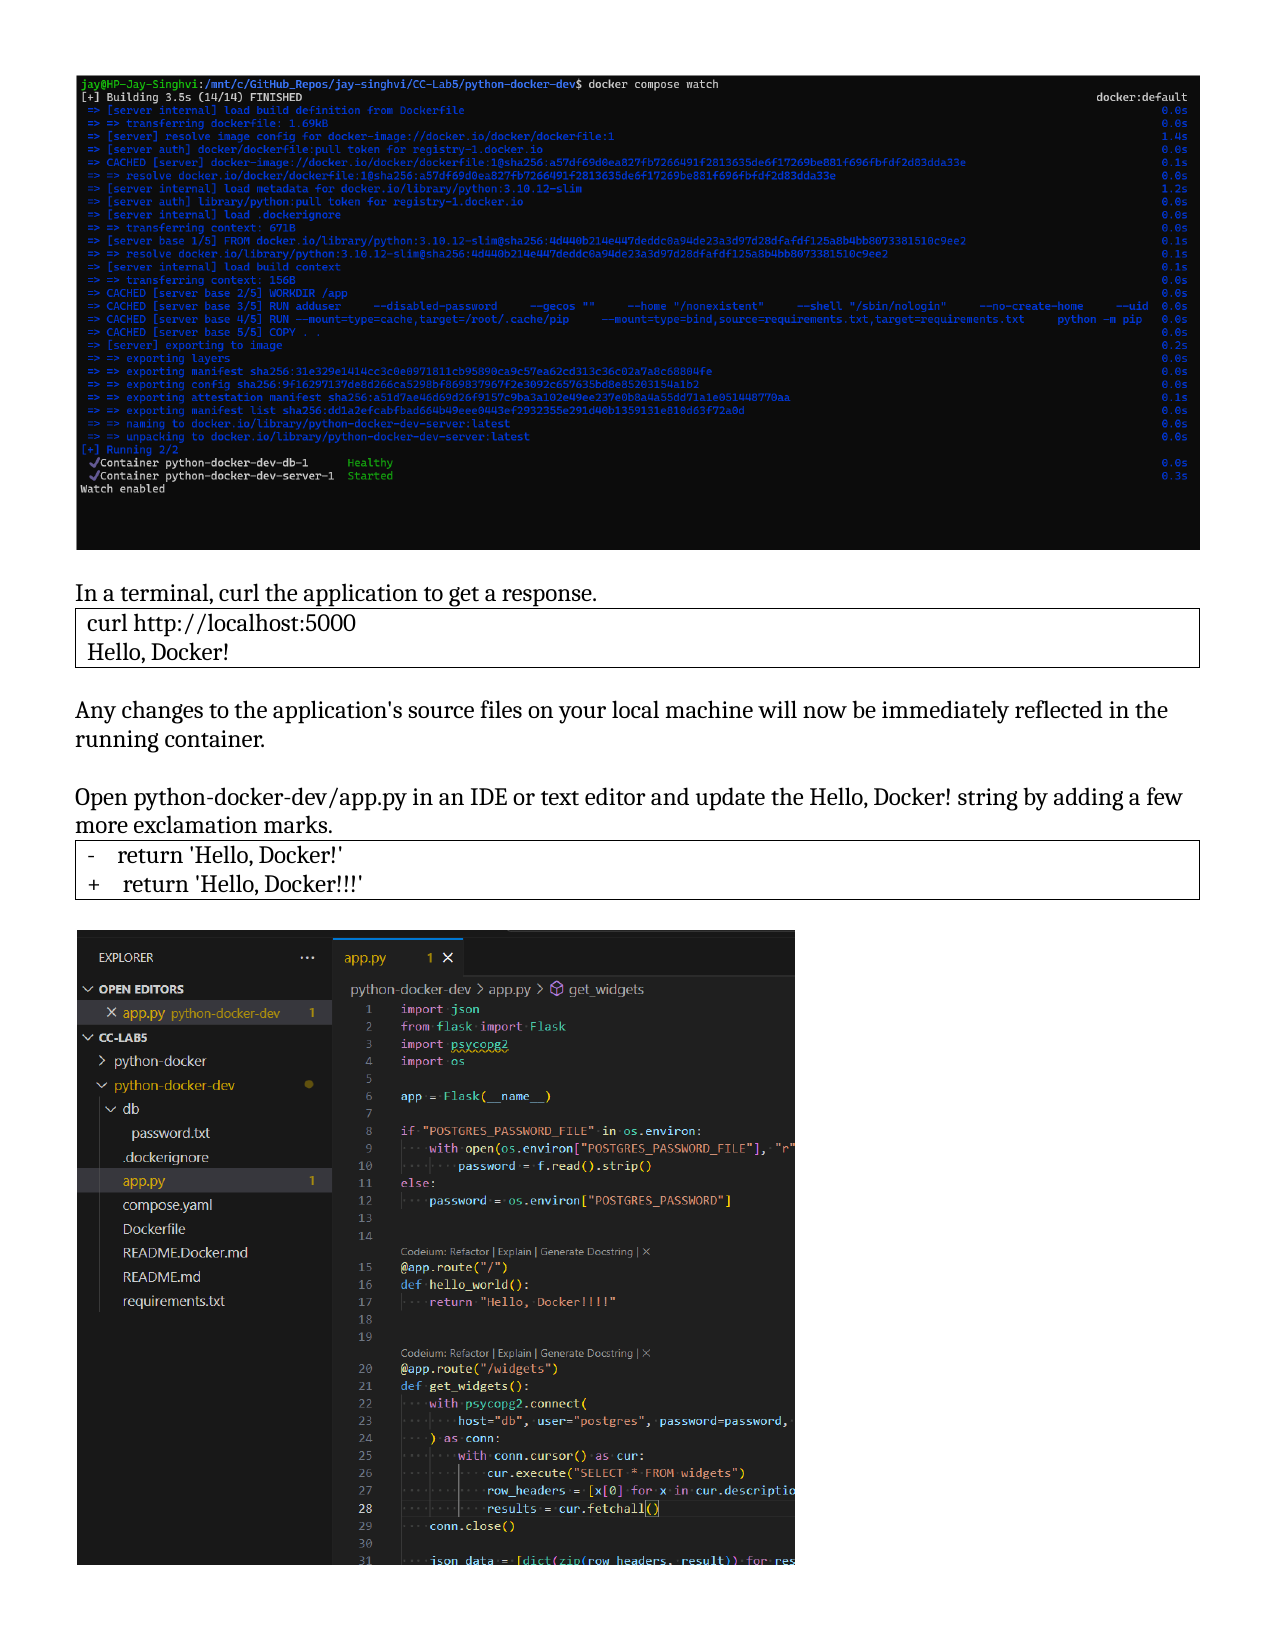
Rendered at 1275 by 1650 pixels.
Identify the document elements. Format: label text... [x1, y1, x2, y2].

text In a terminal, curl the application to get a response. [75, 579, 1200, 608]
picture [75, 75, 1200, 551]
text Any changes to the application's source files on your local machine will now be immediately reflected in the running container. [75, 696, 1200, 754]
picture [75, 928, 796, 1566]
text Open python-docker-dev/app.py in an IDE or text editor and update the Hello, Docker! string by adding a few more exclamation marks. [75, 783, 1200, 840]
table_header - return 'Hello, Docker!' + return 'Hello, Docker!!!' [76, 841, 1199, 899]
table_header curl http://localhost:5000 Hello, Docker! [76, 609, 1199, 667]
